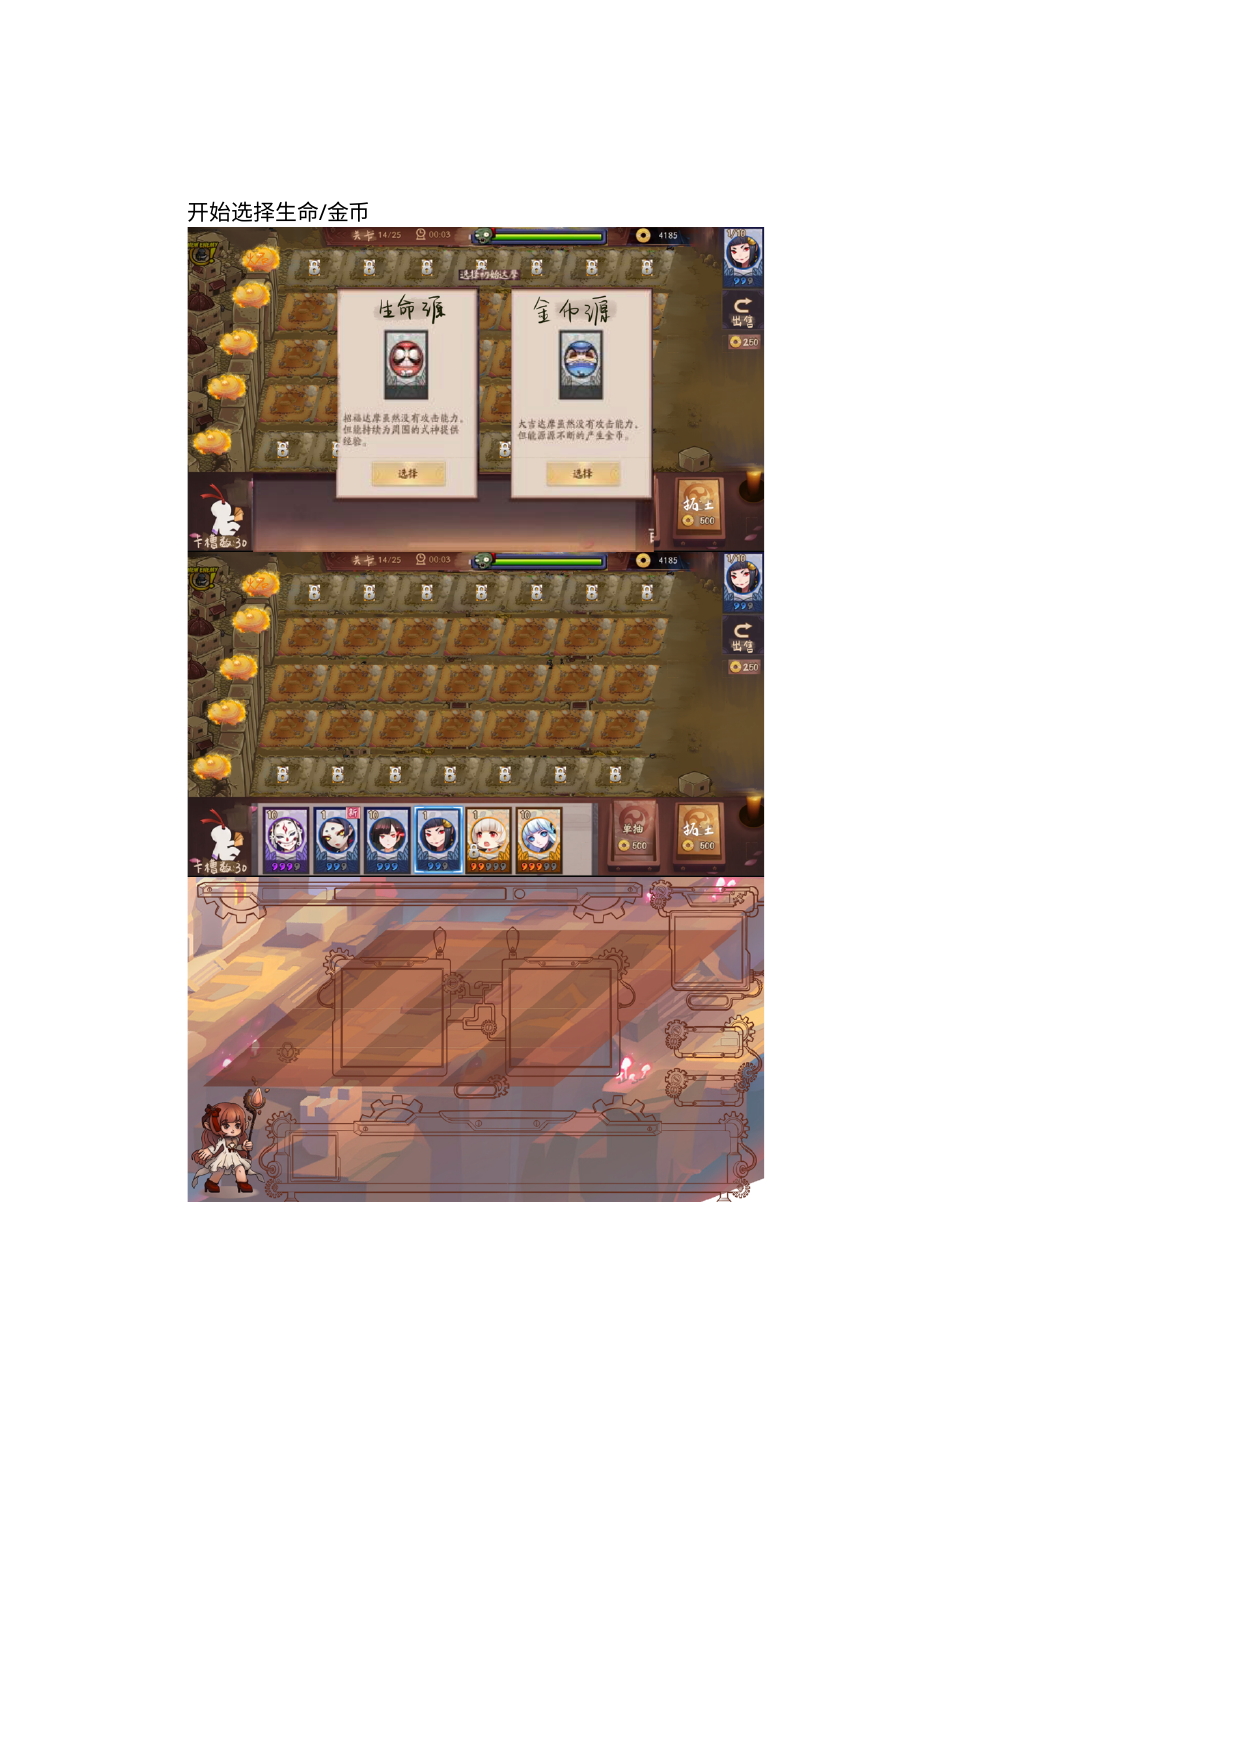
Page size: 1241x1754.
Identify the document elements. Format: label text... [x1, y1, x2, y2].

picture [187, 227, 765, 1202]
text 开始选择生命/金币 [187, 194, 1053, 227]
